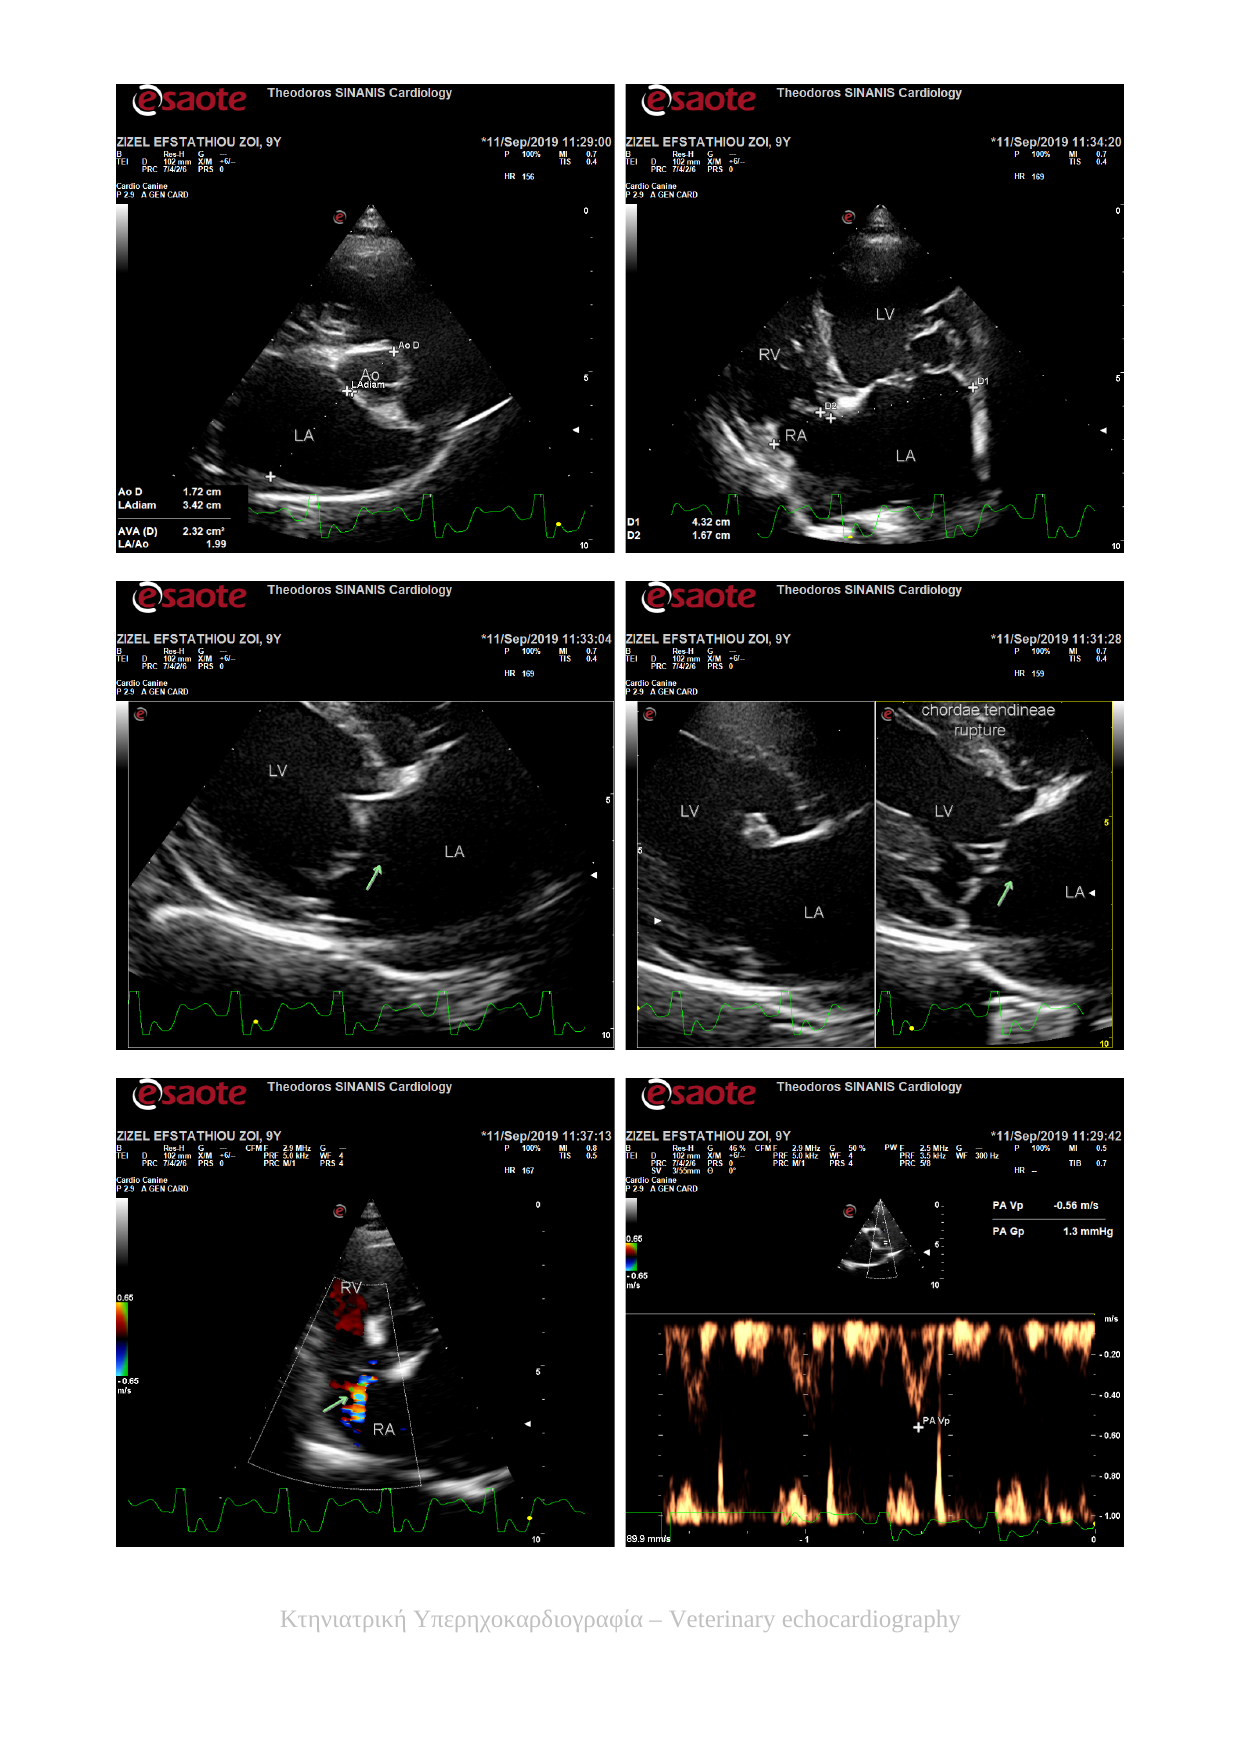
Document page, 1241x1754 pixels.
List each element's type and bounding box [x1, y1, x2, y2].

picture [116, 84, 615, 553]
picture [625, 1078, 1124, 1547]
picture [116, 581, 615, 1050]
picture [625, 84, 1124, 553]
picture [625, 581, 1124, 1050]
picture [116, 1078, 615, 1547]
